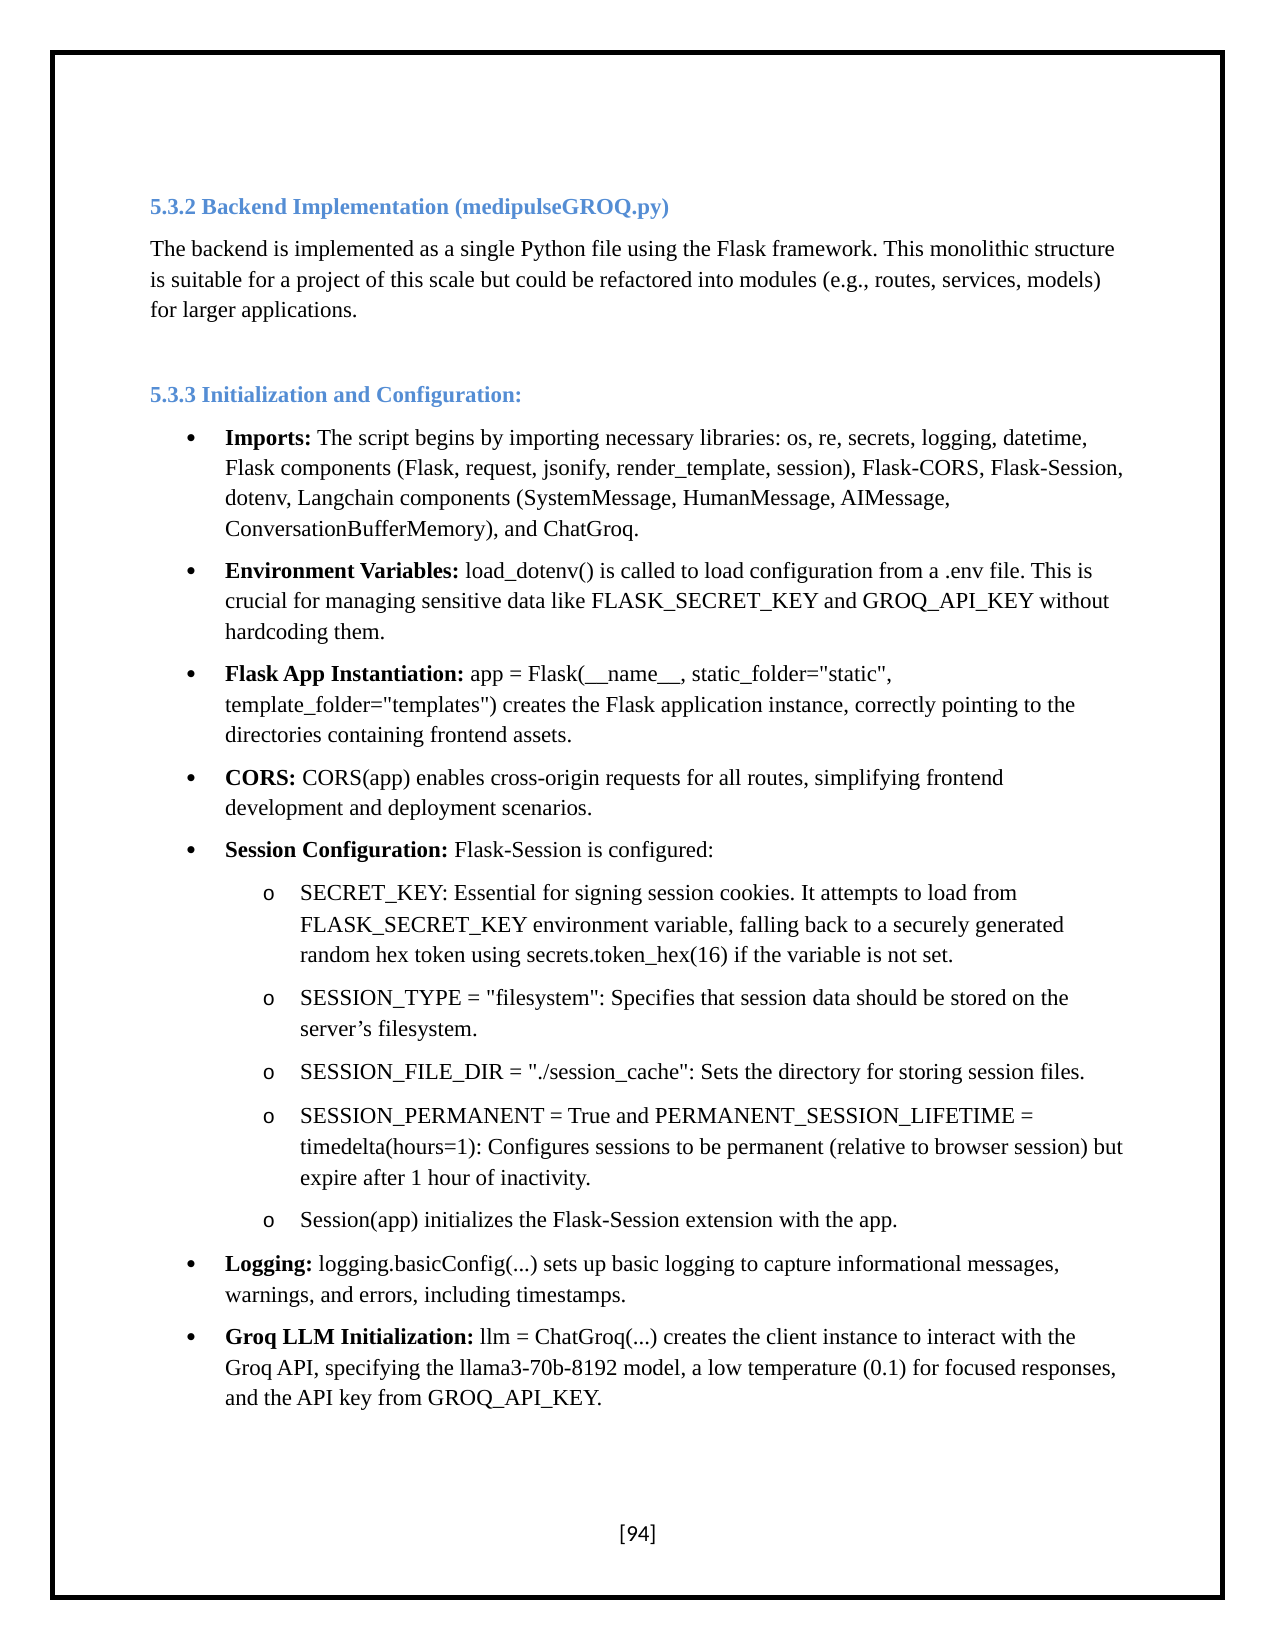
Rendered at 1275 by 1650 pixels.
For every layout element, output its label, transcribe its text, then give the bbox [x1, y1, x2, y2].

list Logging: logging.basicConfig(...) sets up basic logging to capture informational messages, warnings, and errors, including timestamps. [187, 1250, 1125, 1307]
list Session(app) initializes the Flask-Session extension with the app. [262, 1206, 1125, 1234]
list SECRET_KEY: Essential for signing session cookies. It attempts to load from FLASK_SECRET_KEY environment variable, falling back to a securely generated random hex token using secrets.token_hex(16) if the variable is not set. [262, 879, 1125, 967]
list Session Configuration: Flask-Session is configured: [187, 836, 1125, 863]
list SESSION_PERMANENT = True and PERMANENT_SESSION_LIFETIME = timedelta(hours=1): Configures sessions to be permanent (relative to browser session) but expire after 1 hour of inactivity. [262, 1102, 1125, 1190]
list Environment Variables: load_dotenv() is called to load configuration from a .env file. This is crucial for managing sensitive data like FLASK_SECRET_KEY and GROQ_API_KEY without hardcoding them. [187, 557, 1125, 644]
text The backend is implemented as a single Python file using the Flask framework. This monolithic structure is suitable for a project of this scale but could be refactored into modules (e.g., routes, services, models) for larger applications. [150, 235, 1125, 322]
list SESSION_TYPE = "filesystem": Specifies that session data should be stored on the server’s filesystem. [262, 983, 1125, 1041]
text 5.3.2 Backend Implementation (medipulseGROQ.py) [150, 193, 1125, 219]
list Groq LLM Initialization: llm = ChatGroq(...) creates the client instance to interact with the Groq API, specifying the llama3-70b-8192 model, a low temperature (0.1) for focused responses, and the API key from GROQ_API_KEY. [187, 1323, 1125, 1410]
list CORS: CORS(app) enables cross-origin requests for all routes, simplifying frontend development and deployment scenarios. [187, 763, 1125, 820]
list SESSION_FILE_DIR = "./session_cache": Sets the directory for storing session files. [262, 1058, 1125, 1085]
list Imports: The script begins by importing necessary libraries: os, re, secrets, logging, datetime, Flask components (Flask, request, jsonify, render_template, session), Flask-CORS, Flask-Session, dotenv, Langchain components (SystemMessage, HumanMessage, AIMessage, ConversationBufferMemory), and ChatGroq. [187, 424, 1125, 541]
text 5.3.3 Initialization and Configuration: [150, 381, 1125, 408]
list Flask App Instantiation: app = Flask(__name__, static_folder="static", template_folder="templates") creates the Flask application instance, correctly pointing to the directories containing frontend assets. [187, 660, 1125, 747]
